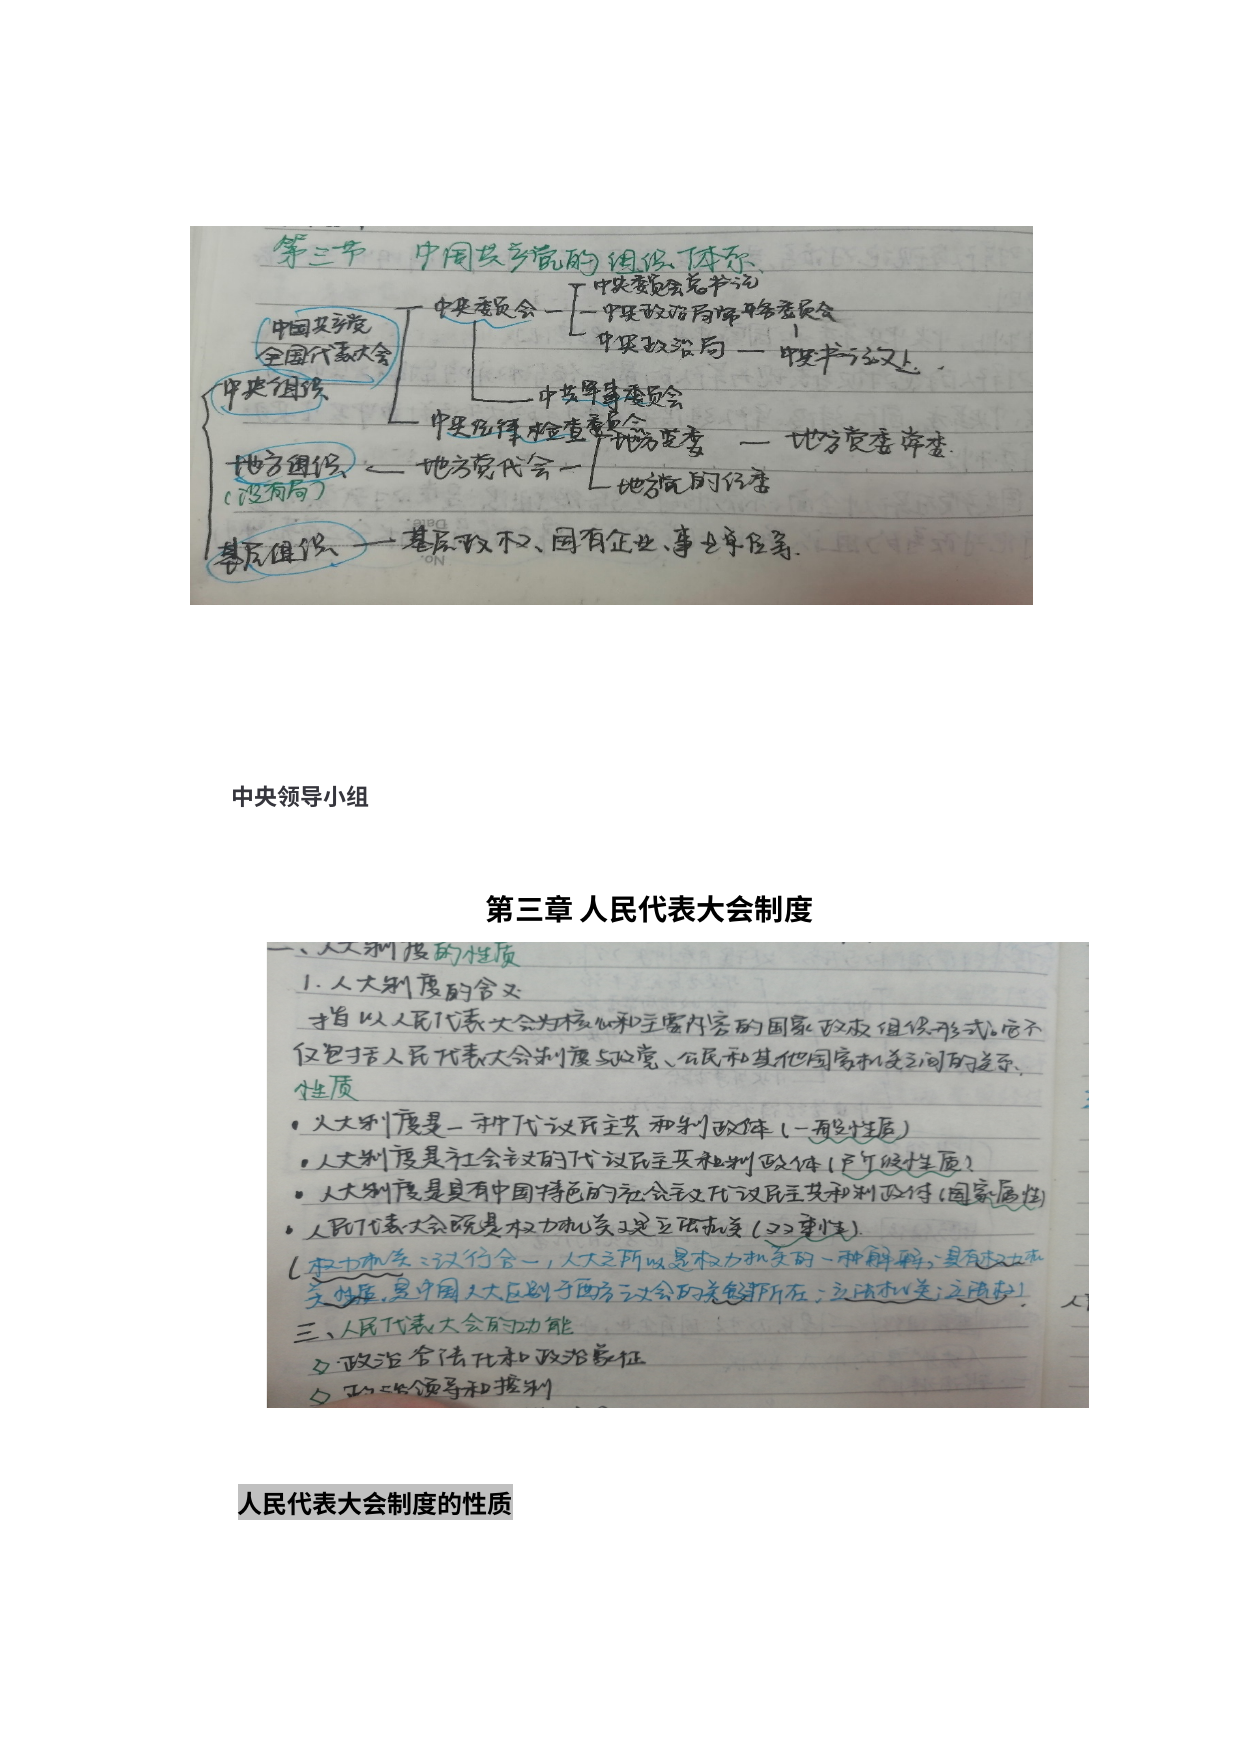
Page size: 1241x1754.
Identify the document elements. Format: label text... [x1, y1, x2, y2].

picture [190, 226, 1033, 605]
picture [266, 942, 1089, 1408]
text 第三章 人民代表大会制度 [187, 876, 1053, 941]
